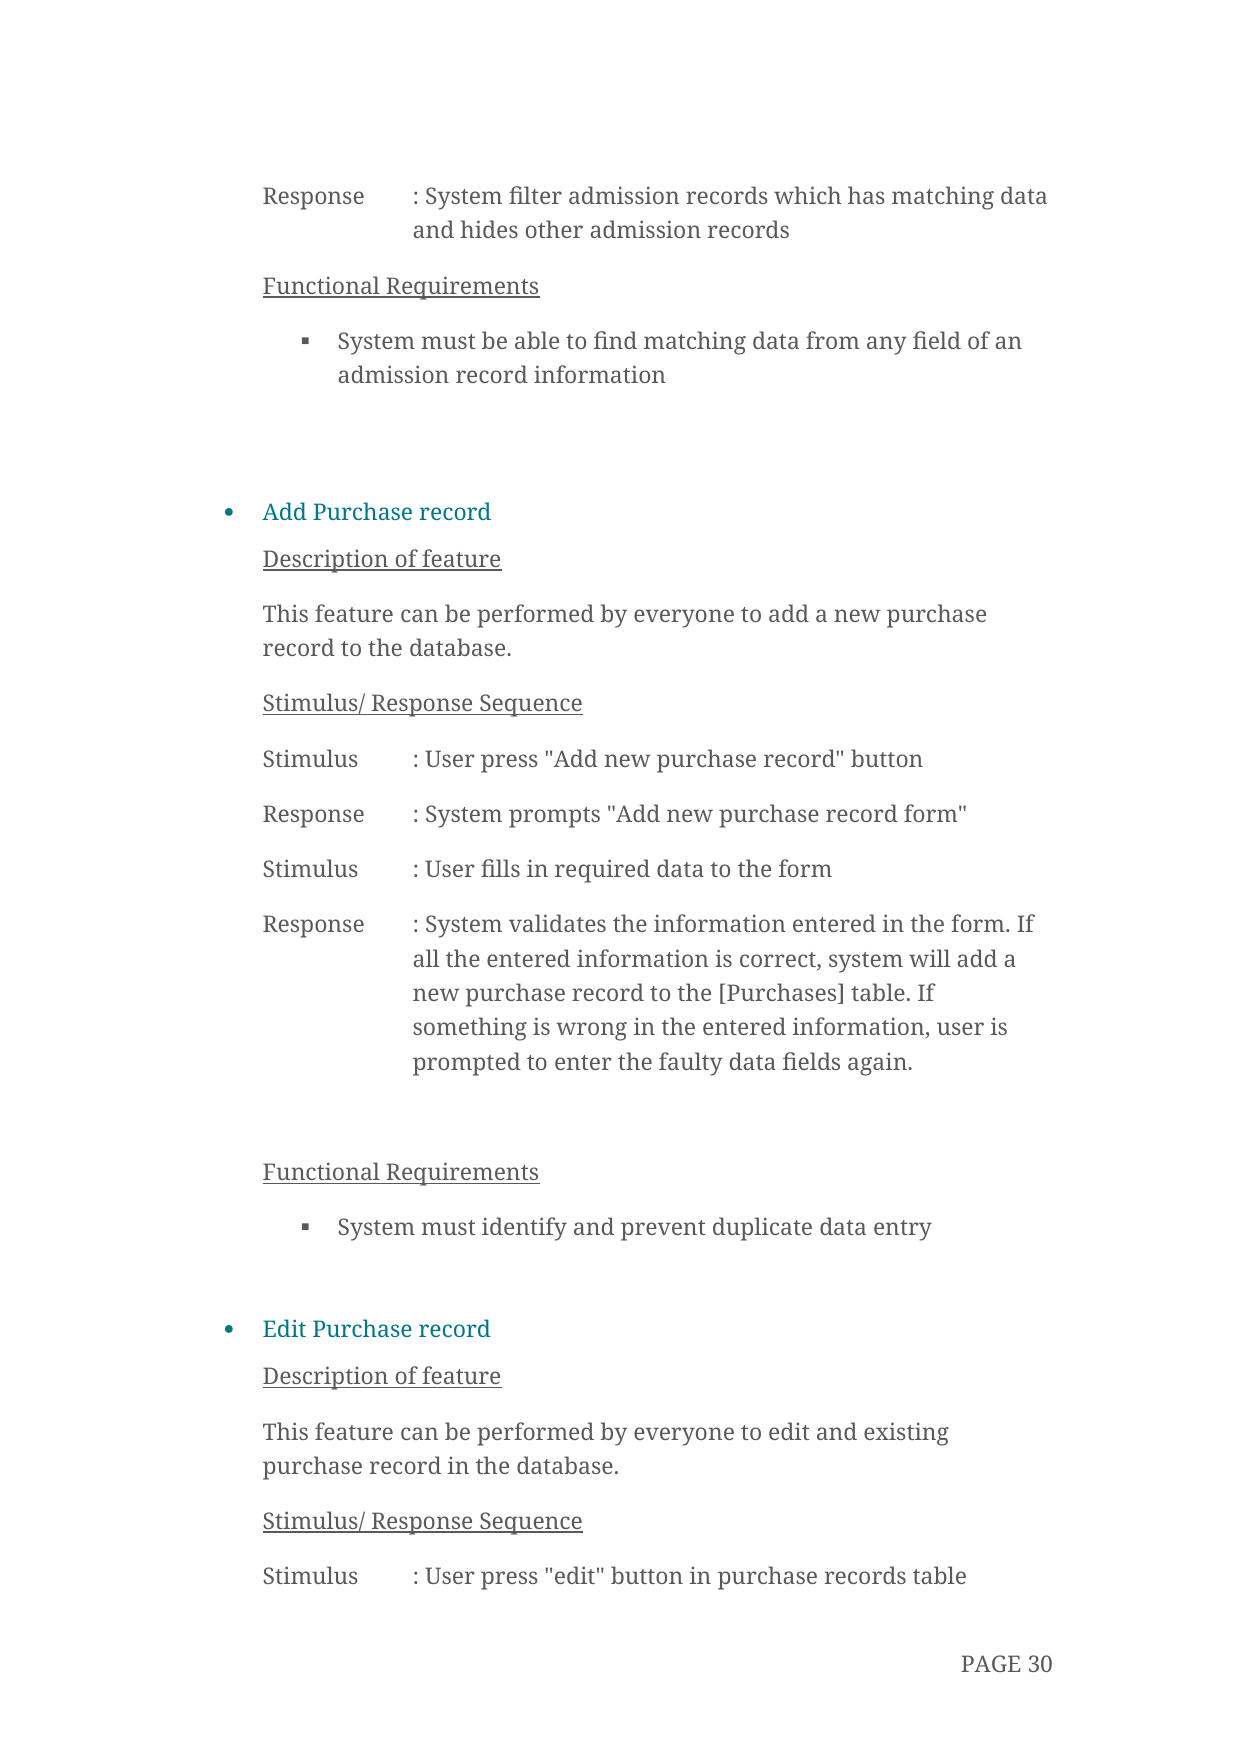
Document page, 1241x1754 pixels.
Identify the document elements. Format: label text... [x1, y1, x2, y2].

text Response : System validates the information entered in the form. If all the entered information is correct, system will add a new purchase record to the [Purchases] table. If something is wrong in the entered information, user is prompted to enter the faulty data fields again. [262, 908, 1053, 1077]
text Response : System filter admission records which has matching data and hides other admission records [262, 180, 1053, 246]
text Stimulus/ Response Sequence [262, 687, 1053, 718]
list Add Purchase record [225, 496, 1053, 527]
text This feature can be performed by everyone to add a new purchase record to the database. [262, 598, 1053, 663]
list System must be able to find matching data from any field of an admission record information [300, 325, 1053, 390]
text Stimulus/ Response Sequence [262, 1505, 1053, 1536]
text This feature can be performed by everyone to edit and existing purchase record in the database. [262, 1415, 1053, 1481]
text Stimulus : User fills in required data to the form [262, 853, 1053, 884]
text Response : System prompts "Add new purchase record form" [262, 798, 1053, 829]
text Stimulus : User press "edit" button in purchase records table [262, 1560, 1053, 1591]
list System must identify and prevent duplicate data entry [300, 1211, 1053, 1242]
list Edit Purchase record [225, 1313, 1053, 1344]
text Description of feature [187, 542, 1053, 574]
text Description of feature [187, 1360, 1053, 1391]
text Functional Requirements [262, 269, 1053, 301]
text Functional Requirements [262, 1156, 1053, 1187]
text Stimulus : User press "Add new purchase record" button [262, 742, 1053, 774]
